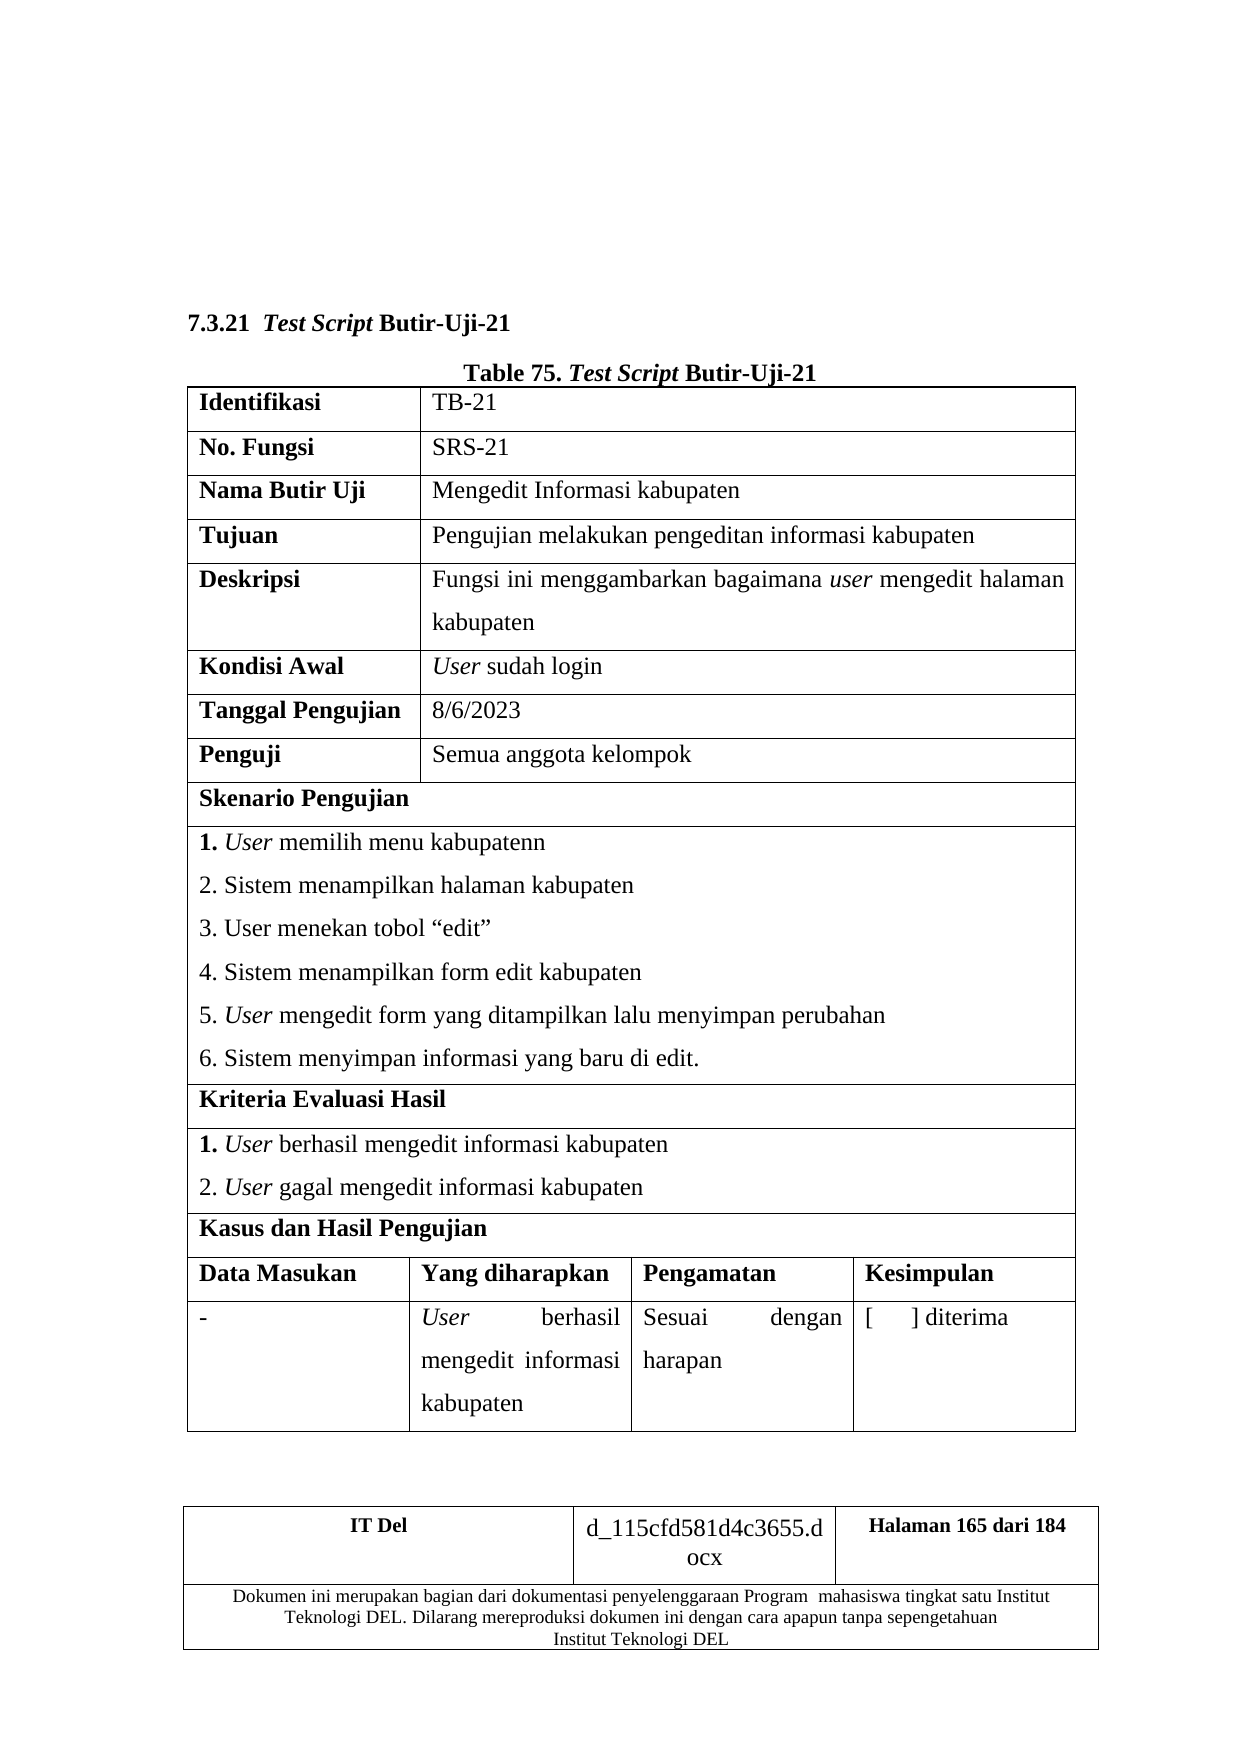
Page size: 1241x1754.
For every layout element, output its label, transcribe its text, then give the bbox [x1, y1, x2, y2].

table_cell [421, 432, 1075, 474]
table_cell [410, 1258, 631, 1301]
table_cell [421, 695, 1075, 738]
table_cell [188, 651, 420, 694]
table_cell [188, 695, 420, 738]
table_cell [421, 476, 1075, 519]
text Table 75. Test Script Butir-Uji-21 [187, 358, 1092, 386]
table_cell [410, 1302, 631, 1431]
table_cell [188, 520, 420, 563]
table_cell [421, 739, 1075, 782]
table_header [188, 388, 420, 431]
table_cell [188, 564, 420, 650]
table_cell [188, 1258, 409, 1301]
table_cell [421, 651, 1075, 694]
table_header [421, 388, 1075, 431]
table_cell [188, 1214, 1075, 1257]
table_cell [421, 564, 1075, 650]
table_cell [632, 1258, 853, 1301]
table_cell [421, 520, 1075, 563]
subtitle Test Script Butir-Uji-21 [187, 308, 1092, 337]
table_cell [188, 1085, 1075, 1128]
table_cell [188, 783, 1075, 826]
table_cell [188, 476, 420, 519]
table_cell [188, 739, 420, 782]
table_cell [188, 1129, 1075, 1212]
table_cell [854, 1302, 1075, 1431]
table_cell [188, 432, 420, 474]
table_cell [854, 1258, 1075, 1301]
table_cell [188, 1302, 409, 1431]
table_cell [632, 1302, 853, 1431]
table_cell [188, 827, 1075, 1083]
